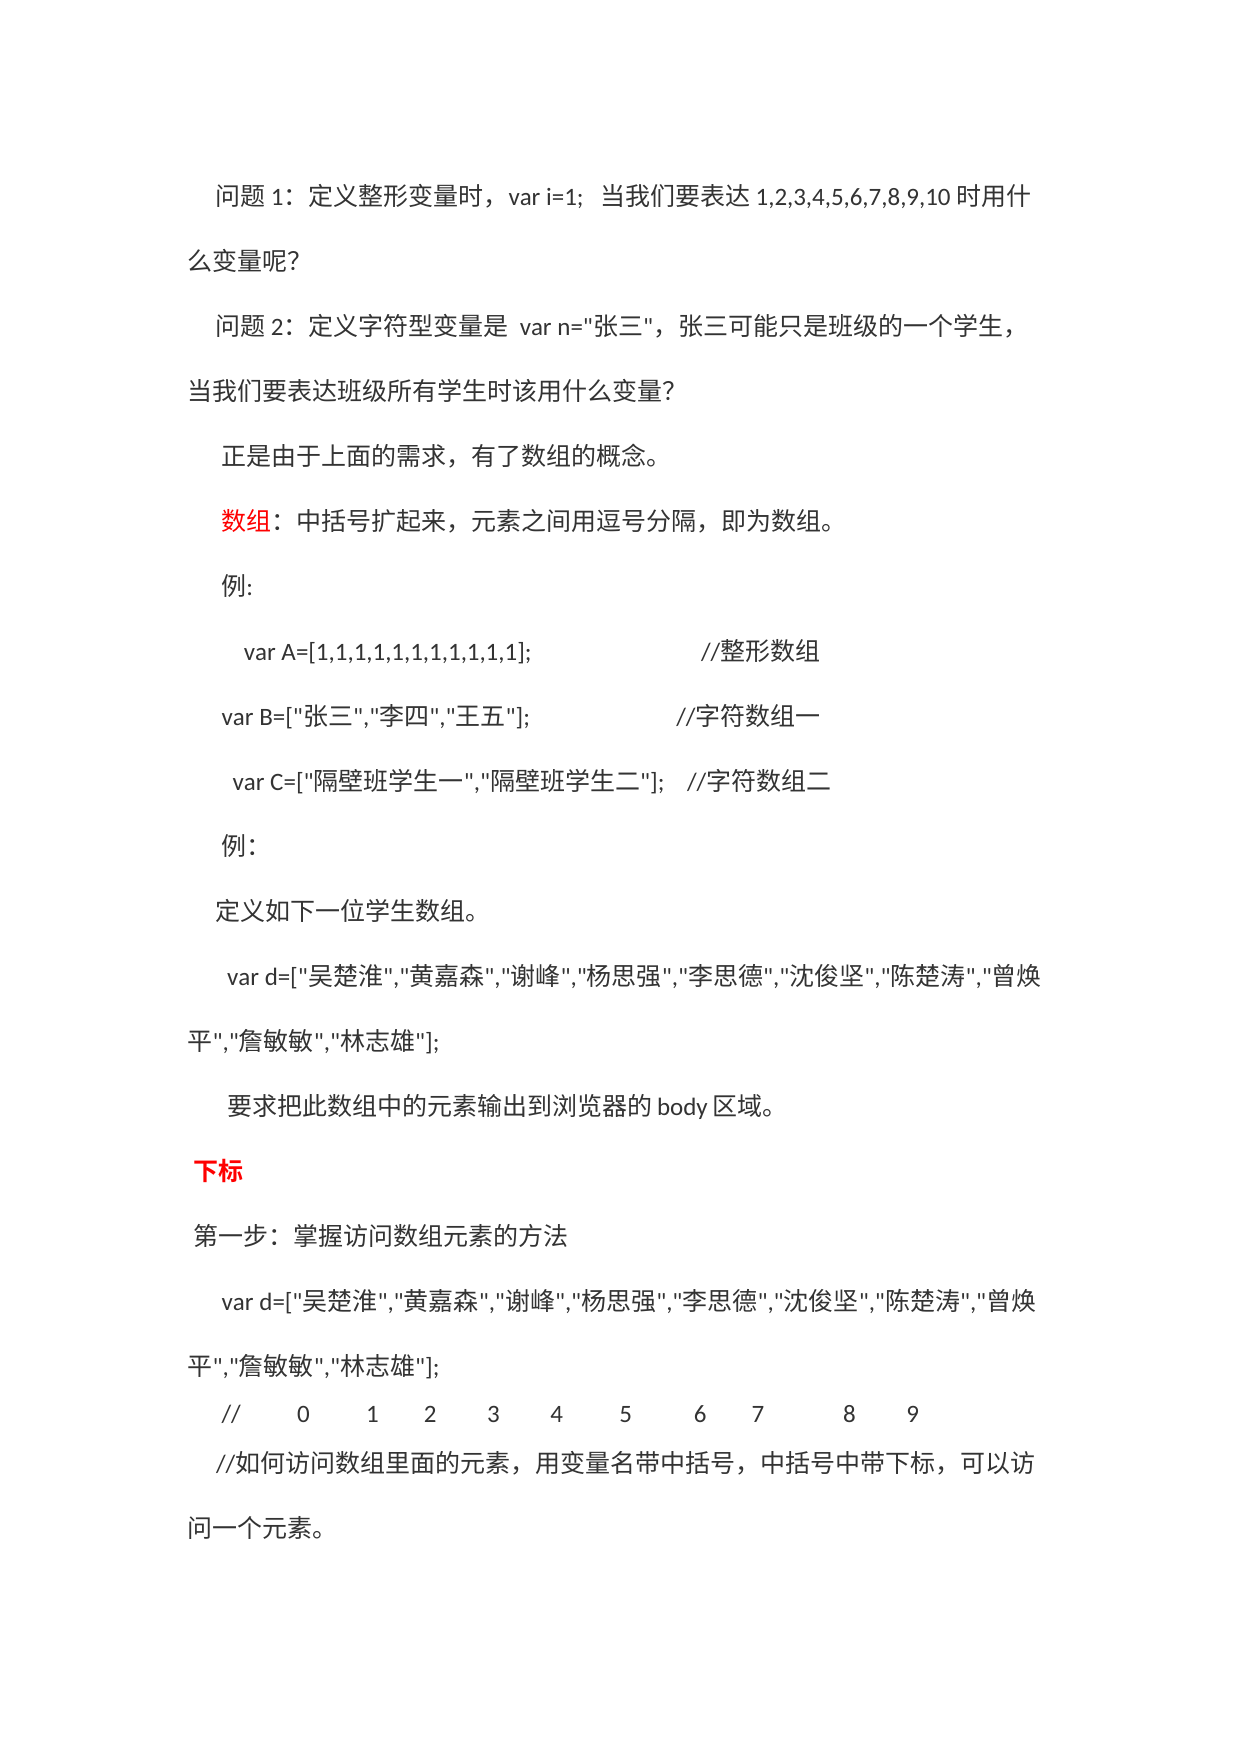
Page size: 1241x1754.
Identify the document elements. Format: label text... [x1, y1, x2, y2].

text 下标 [187, 1137, 1053, 1202]
text 问题1：定义整形变量时，var i=1; 当我们要表达1,2,3,4,5,6,7,8,9,10时用什么变量呢？ [187, 162, 1053, 292]
text var A=[1,1,1,1,1,1,1,1,1,1,1]; //整形数组 [187, 617, 1053, 682]
text var C=["隔壁班学生一","隔壁班学生二"]; //字符数组二 例： [187, 747, 1053, 877]
text var d=["吴楚淮","黄嘉森","谢峰","杨思强","李思德","沈俊坚","陈楚涛","曾焕平","詹敏敏","林志雄"]; [187, 1267, 1053, 1397]
text 问题2：定义字符型变量是 var n="张三"，张三可能只是班级的一个学生，当我们要表达班级所有学生时该用什么变量？ [187, 292, 1053, 422]
text 数组：中括号扩起来，元素之间用逗号分隔，即为数组。 [187, 487, 1053, 552]
text 正是由于上面的需求，有了数组的概念。 [187, 422, 1053, 487]
text // 0 1 2 3 4 5 6 7 8 9 [187, 1397, 1053, 1429]
text 要求把此数组中的元素输出到浏览器的body区域。 [187, 1072, 1053, 1137]
text //如何访问数组里面的元素，用变量名带中括号，中括号中带下标，可以访问一个元素。 [187, 1429, 1053, 1559]
text var B=["张三","李四","王五"]; //字符数组一 [187, 682, 1053, 747]
text var d=["吴楚淮","黄嘉森","谢峰","杨思强","李思德","沈俊坚","陈楚涛","曾焕平","詹敏敏","林志雄"]; [187, 942, 1053, 1072]
text 例: [187, 552, 1053, 617]
text 第一步：掌握访问数组元素的方法 [187, 1202, 1053, 1267]
text 定义如下一位学生数组。 [187, 877, 1053, 942]
